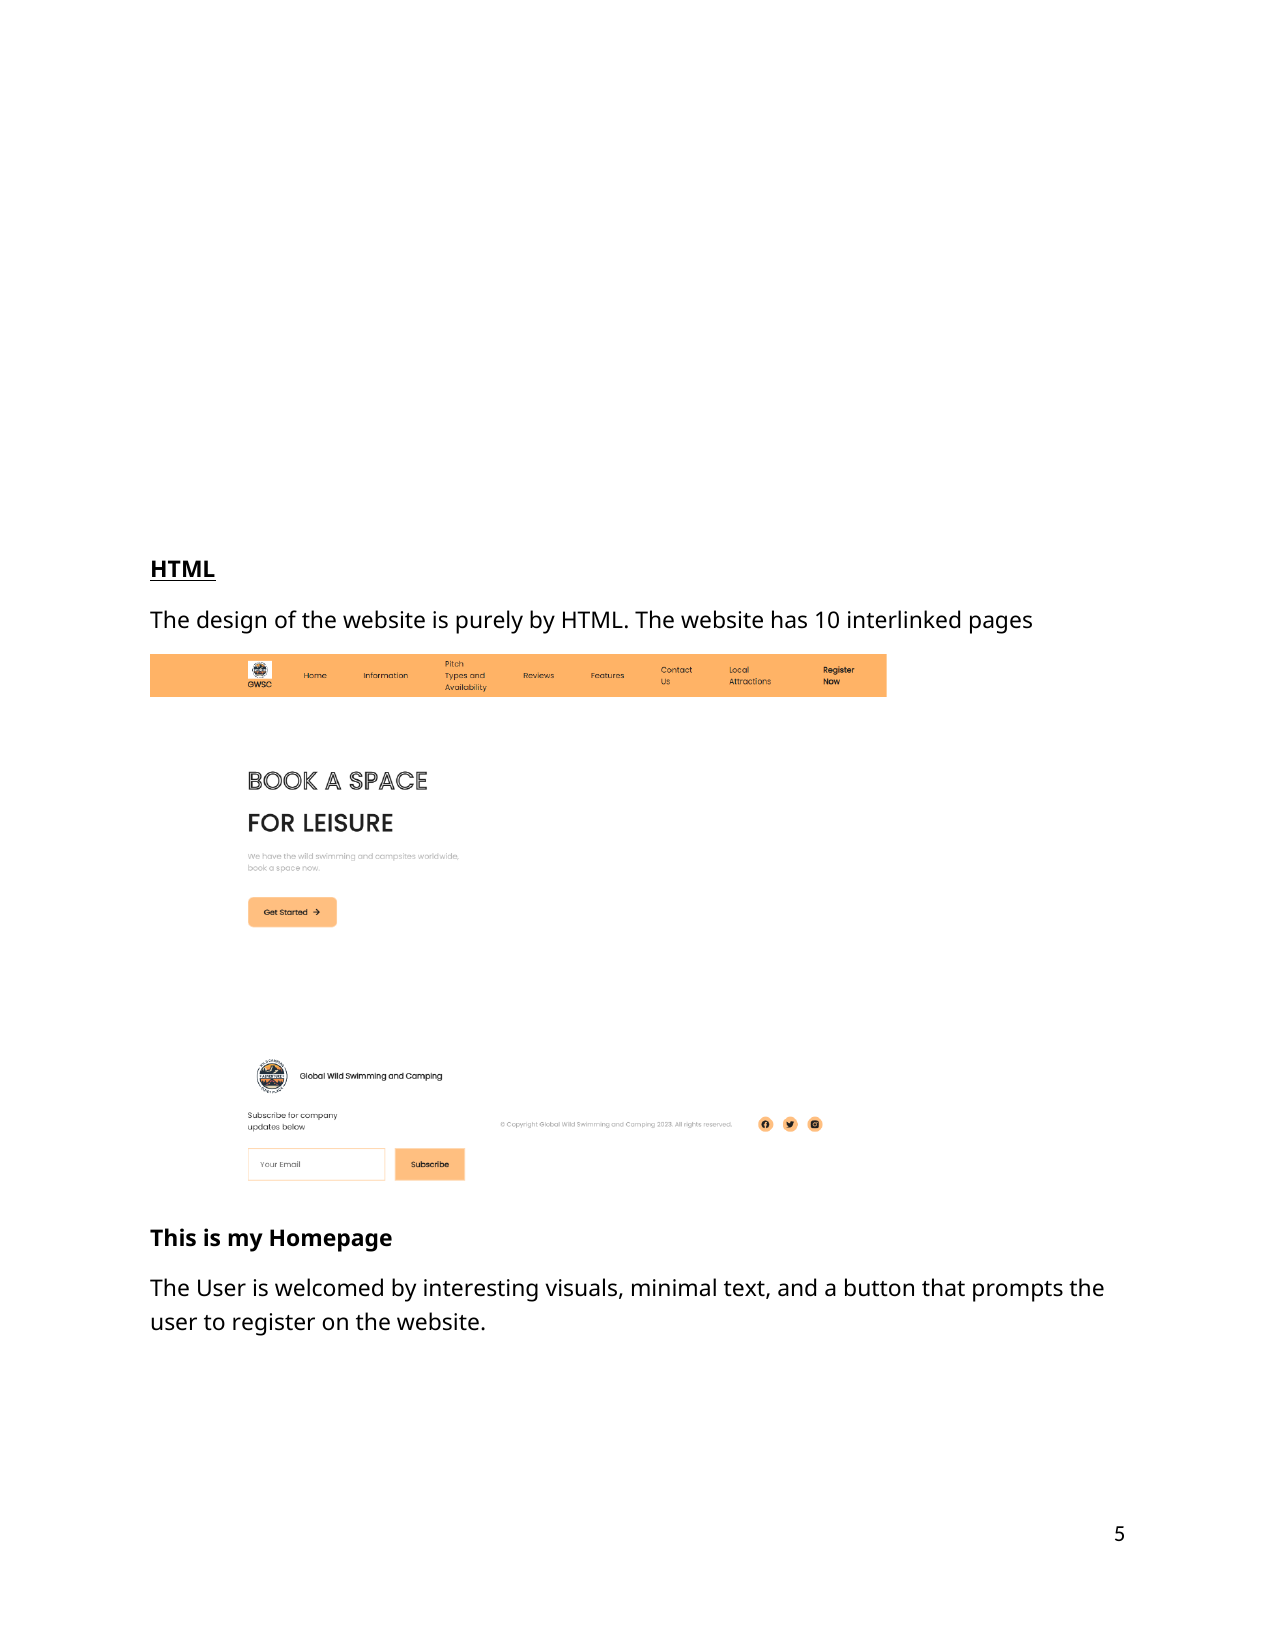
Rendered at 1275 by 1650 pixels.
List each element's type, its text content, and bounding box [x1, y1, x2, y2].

text HTML [150, 553, 1125, 584]
text The User is welcomed by interesting visuals, minimal text, and a button that prompts the user to register on the website. [150, 1272, 1125, 1337]
text The design of the website is purely by HTML. The website has 10 interlinked pages [150, 604, 1125, 635]
picture [150, 654, 887, 1203]
text This is my Homepage [150, 1221, 1125, 1253]
